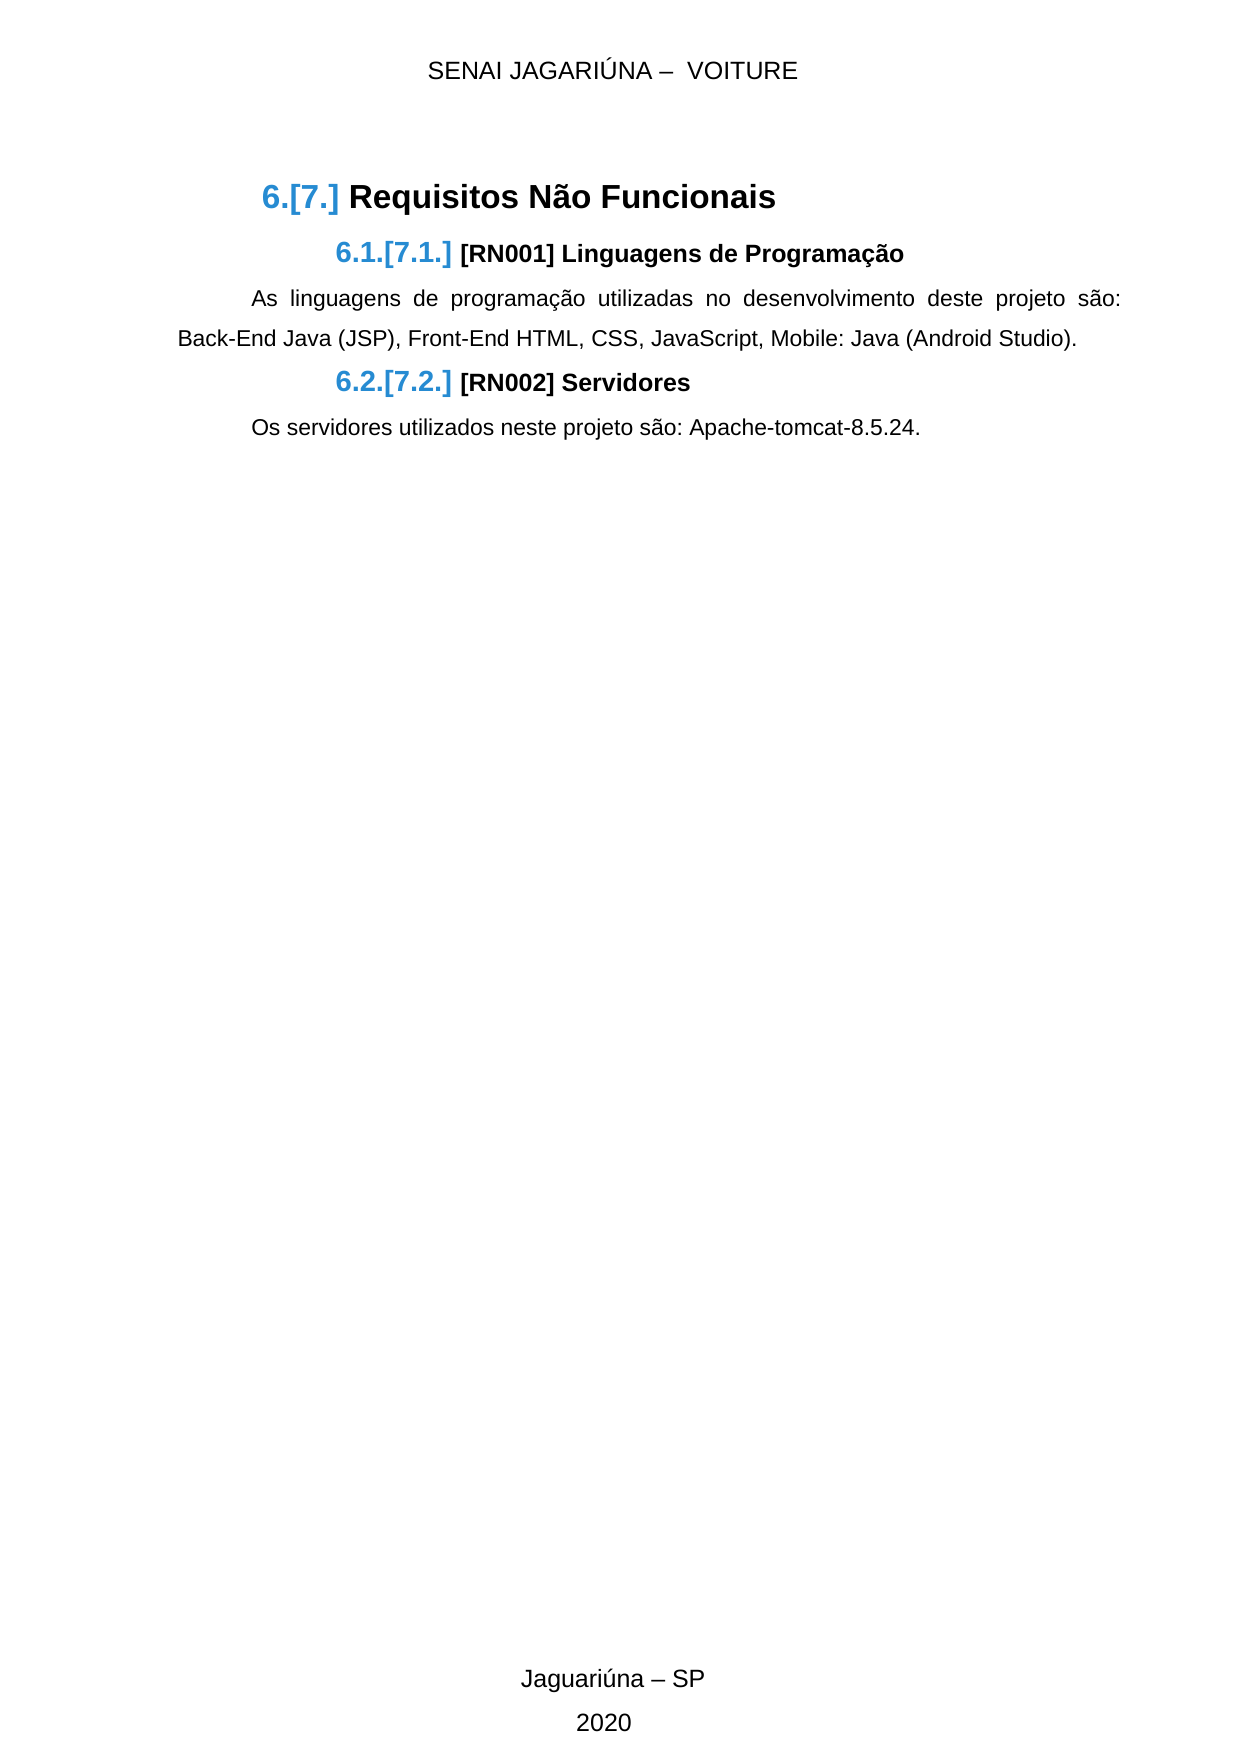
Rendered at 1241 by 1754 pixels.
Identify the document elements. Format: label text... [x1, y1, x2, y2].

text As linguagens de programação utilizadas no desenvolvimento deste projeto são: Back-End Java (JSP), Front-End HTML, CSS, JavaScript, Mobile: Java (Android Studio). [177, 285, 1122, 351]
subtitle [RN002] Servidores [335, 364, 1122, 398]
subtitle Requisitos Não Funcionais [262, 177, 1122, 216]
subtitle [RN001] Linguagens de Programação [335, 235, 1122, 268]
text Os servidores utilizados neste projeto são: Apache-tomcat-8.5.24. [177, 414, 1122, 441]
